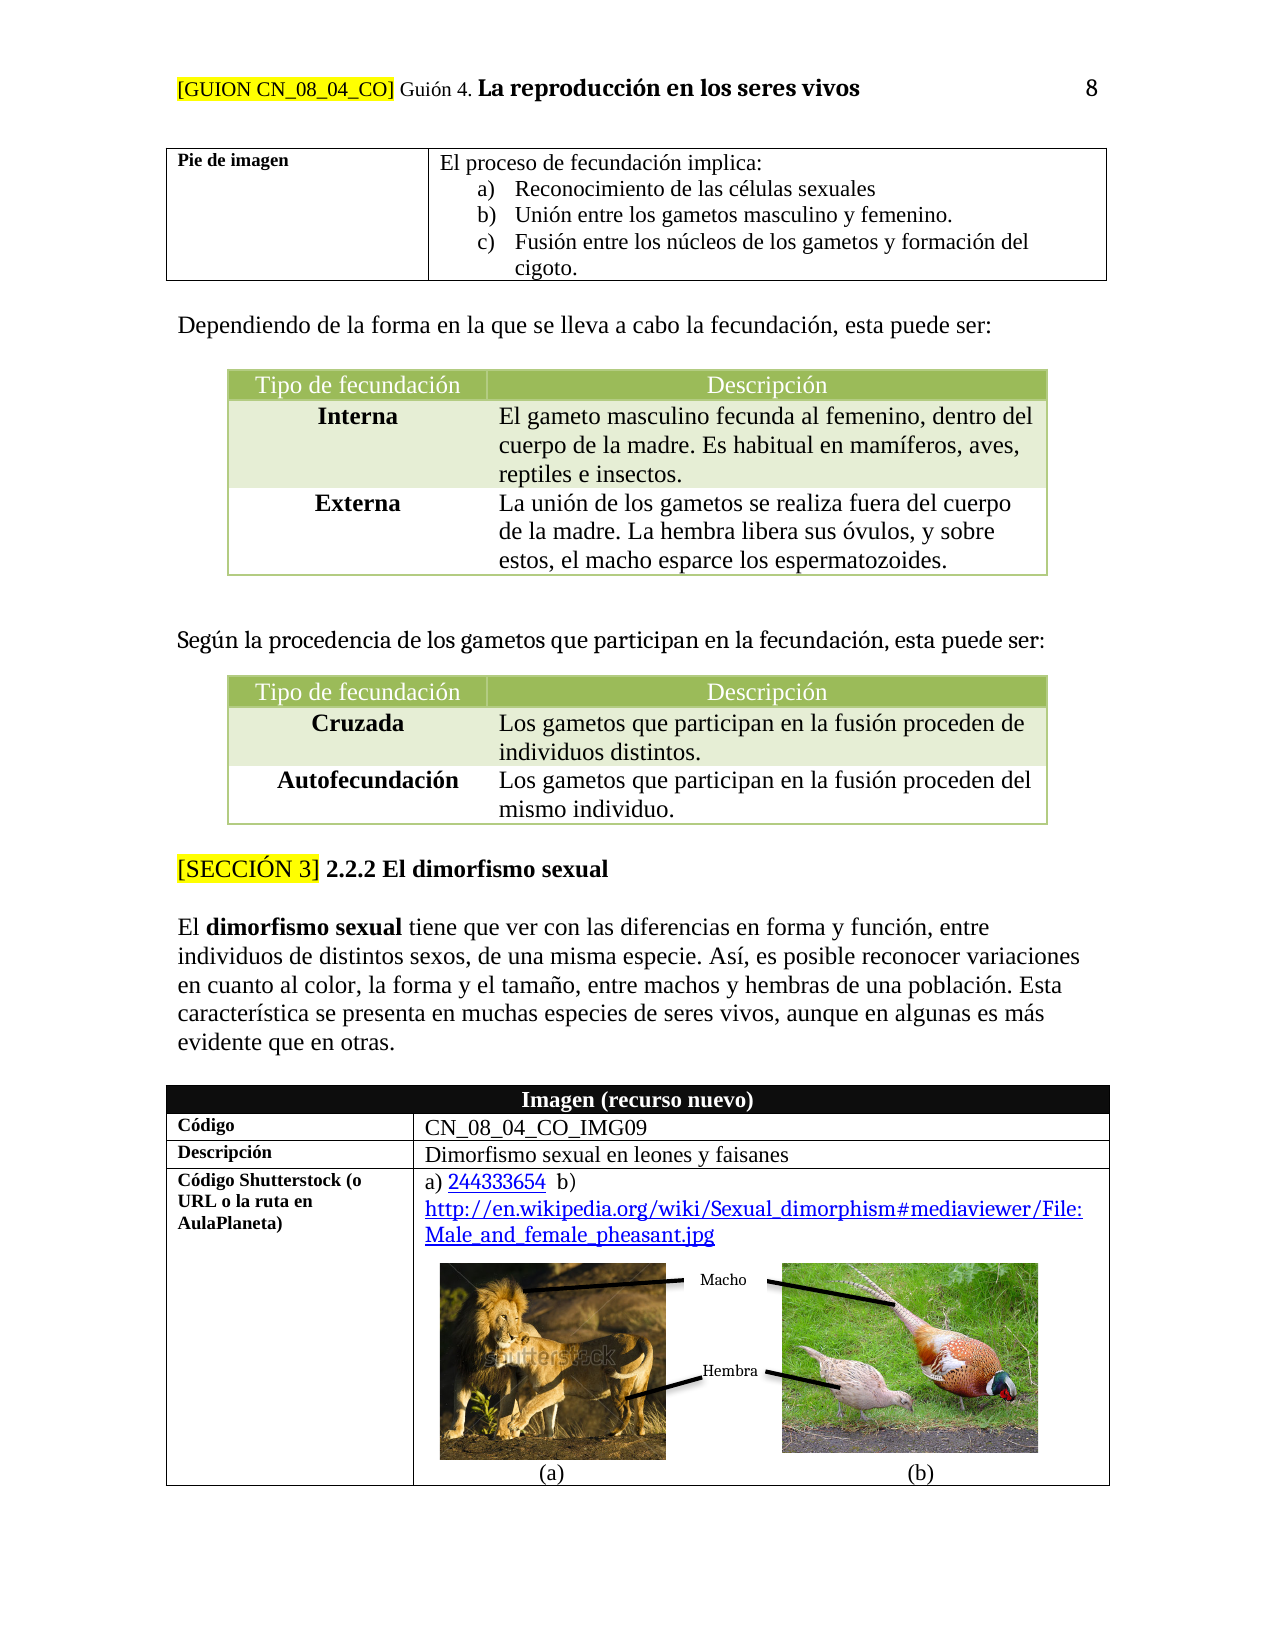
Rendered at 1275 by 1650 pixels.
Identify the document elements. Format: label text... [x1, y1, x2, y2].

text [SECCIÓN 3] 2.2.2 El dimorfismo sexual [319, 854, 1098, 883]
text Según la procedencia de los gametos que participan en la fecundación, esta puede ser: [177, 626, 1098, 654]
table_cell Código [167, 1114, 413, 1140]
table_cell Externa [229, 488, 487, 574]
text El dimorfismo sexual tiene que ver con las diferencias en forma y función, entre individuos de distintos sexos, de una misma especie. Así, es posible reconocer variaciones en cuanto al color, la forma y el tamaño, entre machos y hembras de una población. Esta característica se presenta en muchas especies de seres vivos, aunque en algunas es más evidente que en otras. [177, 912, 1098, 1056]
table_header Tipo de fecundación [229, 371, 486, 399]
picture [782, 1263, 1039, 1453]
table_cell Dimorfismo sexual en leones y faisanes [414, 1141, 1109, 1167]
table_cell Código Shutterstock (o URL o la ruta en AulaPlaneta) [167, 1169, 413, 1485]
table_cell a) 244333654 b) http://en.wikipedia.org/wiki/Sexual_dimorphism#mediaviewer/File:Male_and_female_pheasant.jpg (a) (b) [414, 1169, 1109, 1485]
table_cell Descripción [167, 1141, 413, 1167]
table_cell El gameto masculino fecunda al femenino, dentro del cuerpo de la madre. Es habitual en mamíferos, aves, reptiles e insectos. [487, 401, 1046, 488]
table_cell Pie de imagen [167, 149, 428, 280]
text Dependiendo de la forma en la que se lleva a cabo la fecundación, esta puede ser: [177, 311, 1098, 339]
table_cell El proceso de fecundación implica: Reconocimiento de las células sexuales Unión entre los gametos masculino y femenino. Fusión entre los núcleos de los gametos y formación del cigoto. [429, 149, 1106, 280]
table_cell CN_08_04_CO_IMG09 [414, 1114, 1109, 1140]
table_cell Los gametos que participan en la fusión proceden de individuos distintos. [487, 708, 1046, 766]
table_cell Autofecundación [229, 766, 487, 823]
table_header Descripción [488, 371, 1046, 399]
table_header Descripción [488, 677, 1046, 706]
picture [439, 1263, 666, 1460]
table_header Imagen (recurso nuevo) [167, 1086, 1109, 1113]
table_cell Interna [229, 401, 487, 488]
table_header Tipo de fecundación [229, 677, 486, 706]
table_cell Cruzada [229, 708, 487, 766]
table_cell Los gametos que participan en la fusión proceden del mismo individuo. [487, 766, 1046, 823]
table_cell La unión de los gametos se realiza fuera del cuerpo de la madre. La hembra libera sus óvulos, y sobre estos, el macho esparce los espermatozoides. [487, 488, 1046, 574]
